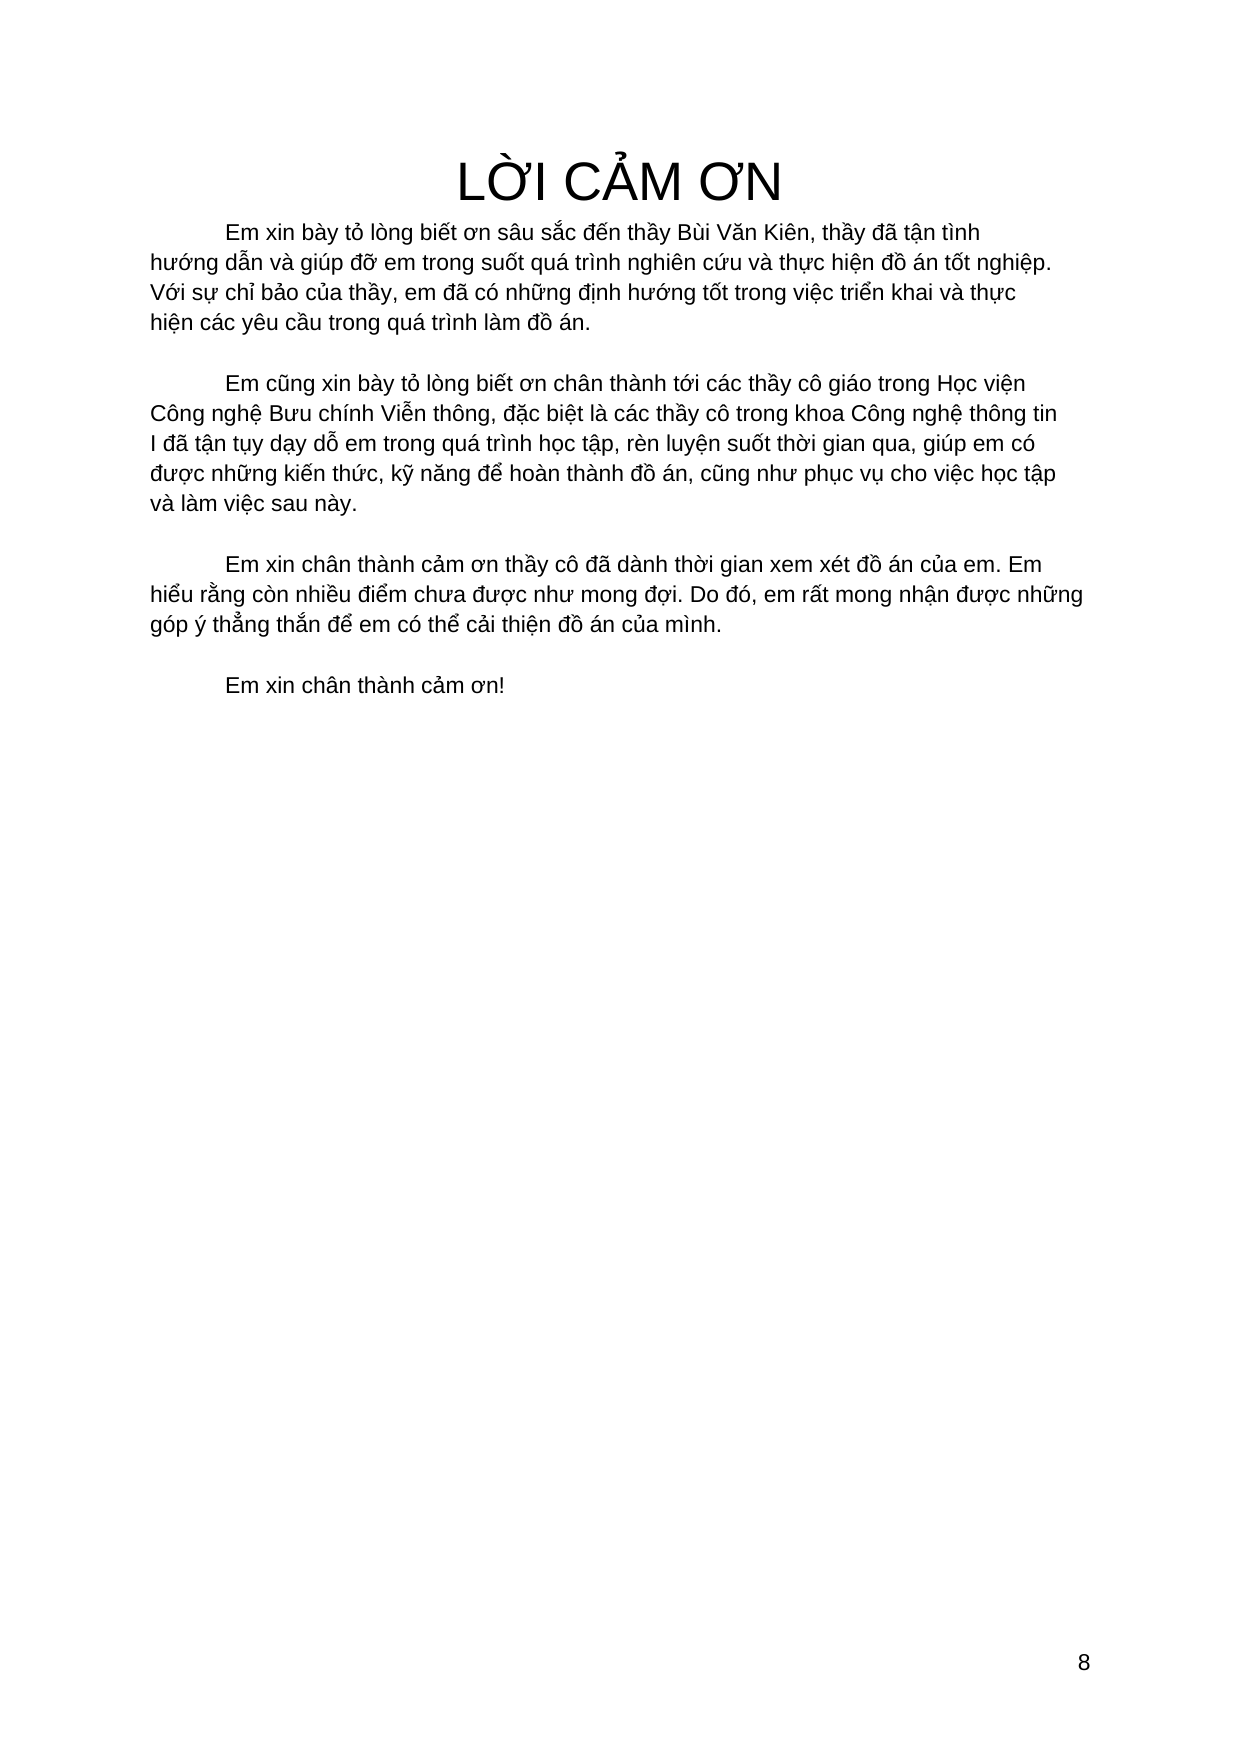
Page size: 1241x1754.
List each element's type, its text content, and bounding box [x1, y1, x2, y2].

text I đã tận tụy dạy dỗ em trong quá trình học tập, rèn luyện suốt thời gian qua, giúp em có [150, 430, 1090, 456]
text Với sự chỉ bảo của thầy, em đã có những định hướng tốt trong việc triển khai và thực [150, 279, 1090, 305]
text hướng dẫn và giúp đỡ em trong suốt quá trình nghiên cứu và thực hiện đồ án tốt nghiệp. [150, 249, 1090, 275]
text Em xin chân thành cảm ơn thầy cô đã dành thời gian xem xét đồ án của em. Em hiểu rằng còn nhiều điểm chưa được như mong đợi. Do đó, em rất mong nhận được những góp ý thẳng thắn để em có thể cải thiện đồ án của mình. [150, 551, 1090, 638]
text được những kiến thức, kỹ năng để hoàn thành đồ án, cũng như phục vụ cho việc học tập [150, 460, 1090, 487]
text Em xin chân thành cảm ơn! [150, 672, 1090, 698]
text và làm việc sau này. [150, 490, 1090, 517]
text Công nghệ Bưu chính Viễn thông, đặc biệt là các thầy cô trong khoa Công nghệ thông tin [150, 400, 1090, 426]
text hiện các yêu cầu trong quá trình làm đồ án. [150, 309, 1090, 336]
title LỜI CẢM ƠN [150, 150, 1090, 212]
text Em xin bày tỏ lòng biết ơn sâu sắc đến thầy Bùi Văn Kiên, thầy đã tận tình [150, 218, 1090, 245]
text Em cũng xin bày tỏ lòng biết ơn chân thành tới các thầy cô giáo trong Học viện [150, 369, 1090, 396]
